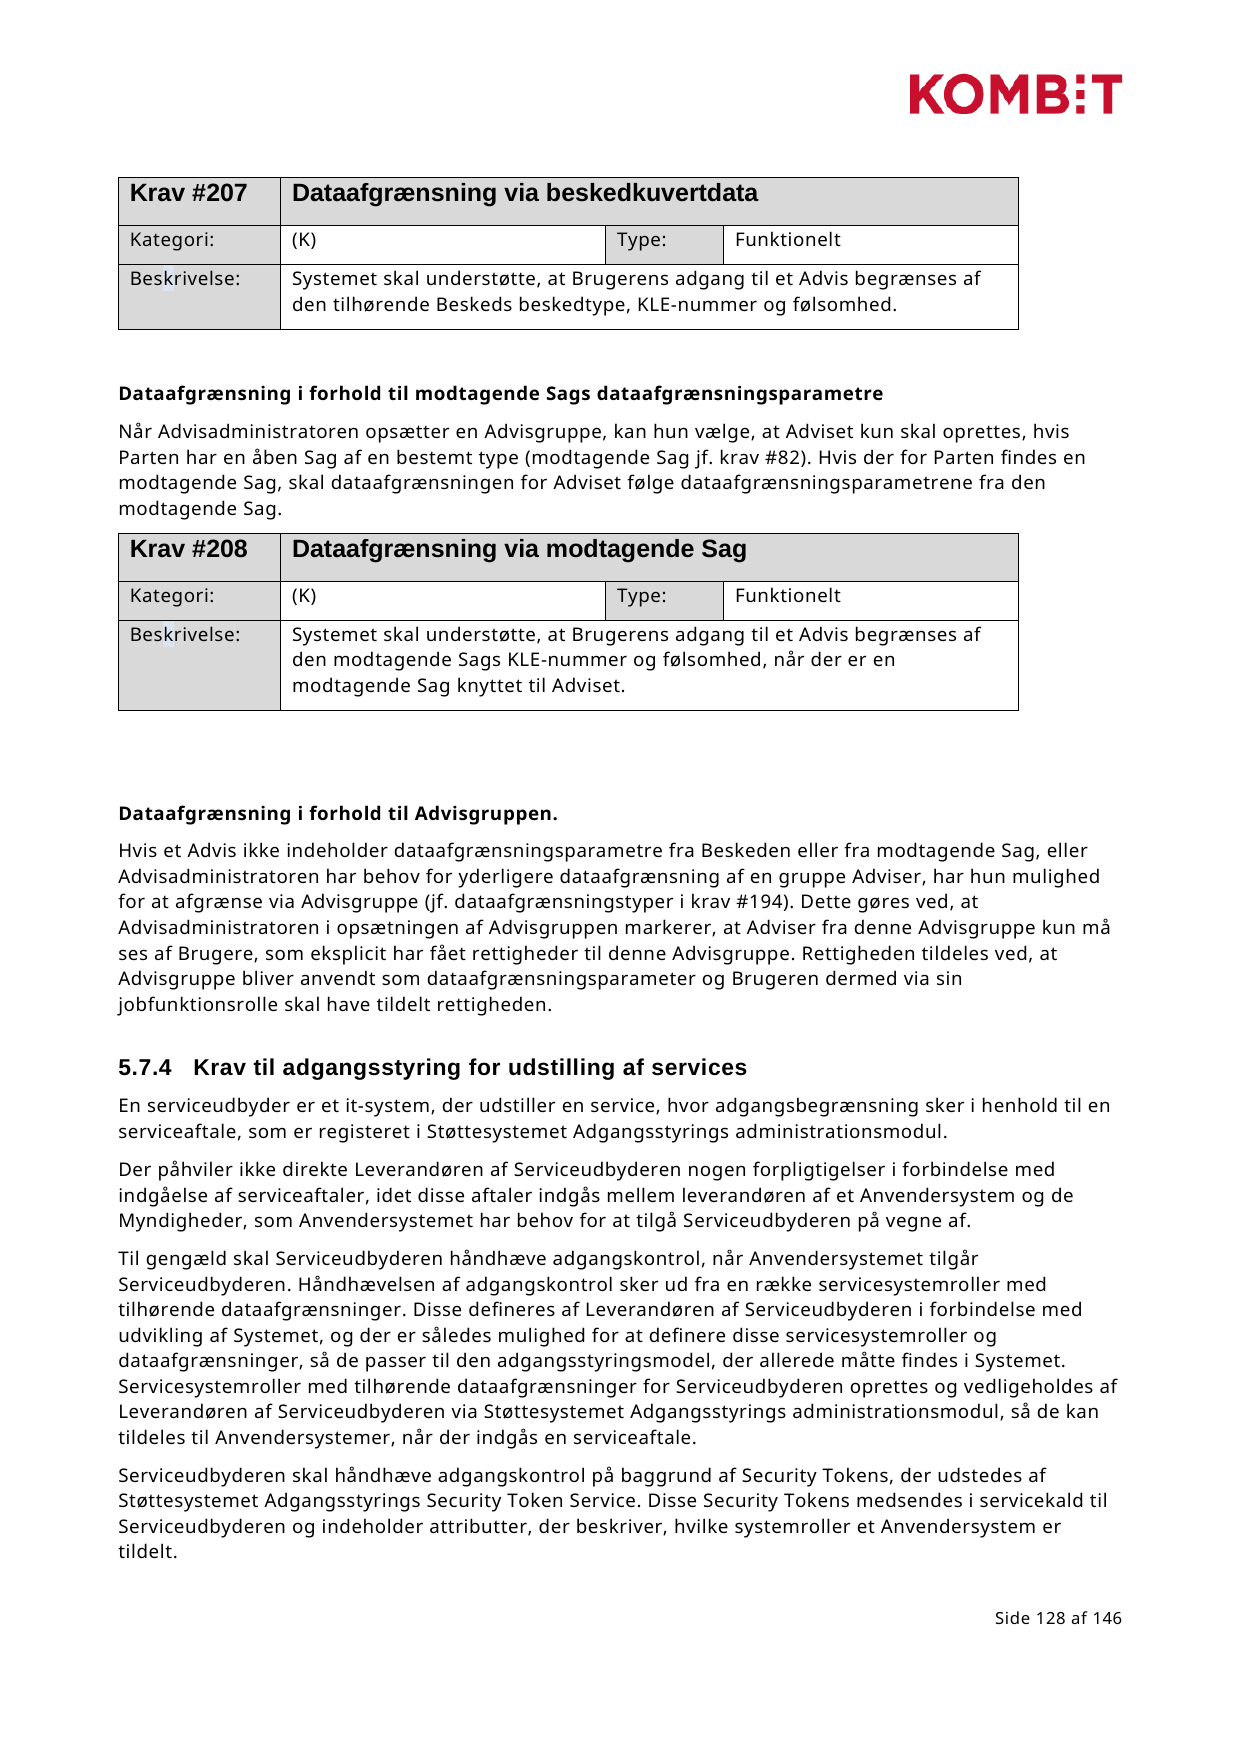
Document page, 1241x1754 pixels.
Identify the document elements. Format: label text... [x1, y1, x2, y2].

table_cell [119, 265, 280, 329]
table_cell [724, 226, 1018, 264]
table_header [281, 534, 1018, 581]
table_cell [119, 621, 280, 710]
text Serviceudbyderen skal håndhæve adgangskontrol på baggrund af Security Tokens, der udstedes af Støttesystemet Adgangsstyrings Security Token Service. Disse Security Tokens medsendes i servicekald til Serviceudbyderen og indeholder attributter, der beskriver, hvilke systemroller et Anvendersystem er tildelt. [118, 1462, 1122, 1564]
picture [910, 73, 1123, 114]
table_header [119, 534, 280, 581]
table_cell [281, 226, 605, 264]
text Der påhviler ikke direkte Leverandøren af Serviceudbyderen nogen forpligtigelser i forbindelse med indgåelse af serviceaftaler, idet disse aftaler indgås mellem leverandøren af et Anvendersystem og de Myndigheder, som Anvendersystemet har behov for at tilgå Serviceudbyderen på vegne af. [118, 1156, 1122, 1233]
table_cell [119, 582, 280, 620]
text Når Advisadministratoren opsætter en Advisgruppe, kan hun vælge, at Adviset kun skal oprettes, hvis Parten har en åben Sag af en bestemt type (modtagende Sag jf. krav #82). Hvis der for Parten findes en modtagende Sag, skal dataafgrænsningen for Adviset følge dataafgrænsningsparametrene fra den modtagende Sag. [118, 418, 1122, 521]
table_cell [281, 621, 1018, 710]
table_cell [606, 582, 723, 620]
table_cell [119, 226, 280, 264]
text Hvis et Advis ikke indeholder dataafgrænsningsparametre fra Beskeden eller fra modtagende Sag, eller Advisadministratoren har behov for yderligere dataafgrænsning af en gruppe Adviser, har hun mulighed for at afgrænse via Advisgruppe (jf. dataafgrænsningstyper i krav #194). Dette gøres ved, at Advisadministratoren i opsætningen af Advisgruppen markerer, at Adviser fra denne Advisgruppe kun må ses af Brugere, som eksplicit har fået rettigheder til denne Advisgruppe. Rettigheden tildeles ved, at Advisgruppe bliver anvendt som dataafgrænsningsparameter og Brugeren dermed via sin jobfunktionsrolle skal have tildelt rettigheden. [118, 838, 1122, 1016]
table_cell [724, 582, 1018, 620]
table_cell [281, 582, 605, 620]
text Til gengæld skal Serviceudbyderen håndhæve adgangskontrol, når Anvendersystemet tilgår Serviceudbyderen. Håndhævelsen af adgangskontrol sker ud fra en række servicesystemroller med tilhørende dataafgrænsninger. Disse defineres af Leverandøren af Serviceudbyderen i forbindelse med udvikling af Systemet, og der er således mulighed for at definere disse servicesystemroller og dataafgrænsninger, så de passer til den adgangsstyringsmodel, der allerede måtte findes i Systemet. Servicesystemroller med tilhørende dataafgrænsninger for Serviceudbyderen oprettes og vedligeholdes af Leverandøren af Serviceudbyderen via Støttesystemet Adgangsstyrings administrationsmodul, så de kan tildeles til Anvendersystemer, når der indgås en serviceaftale. [118, 1245, 1122, 1449]
text En serviceudbyder er et it-system, der udstiller en service, hvor adgangsbegrænsning sker i henhold til en serviceaftale, som er registeret i Støttesystemet Adgangsstyrings administrationsmodul. [118, 1093, 1122, 1144]
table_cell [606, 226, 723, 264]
subtitle Krav til adgangsstyring for udstilling af services [118, 1054, 1122, 1080]
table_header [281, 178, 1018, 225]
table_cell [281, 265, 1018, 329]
text Dataafgrænsning i forhold til Advisgruppen. [118, 800, 1122, 825]
text Dataafgrænsning i forhold til modtagende Sags dataafgrænsningsparametre [118, 380, 1122, 406]
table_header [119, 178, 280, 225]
